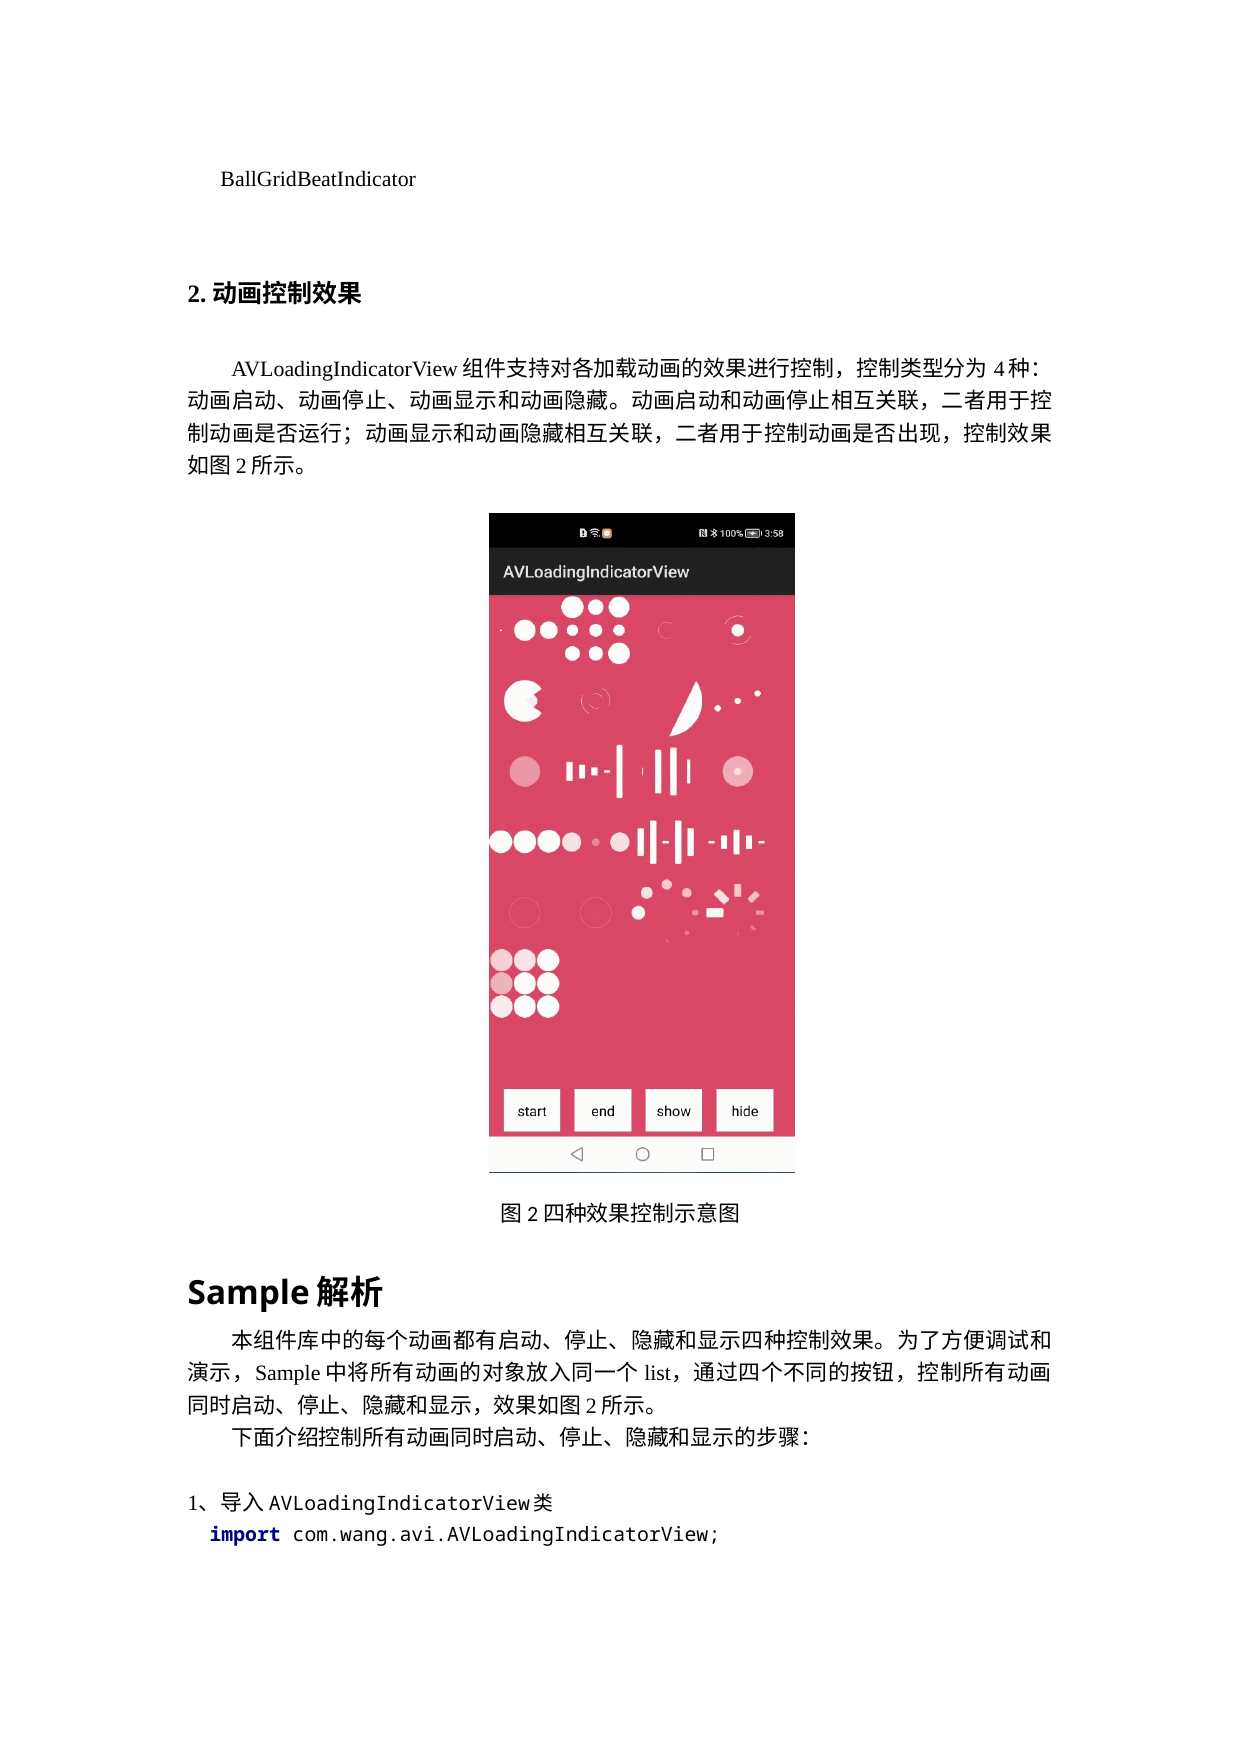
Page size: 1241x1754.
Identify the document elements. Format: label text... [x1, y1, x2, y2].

picture [489, 513, 795, 1173]
text 1、导入AVLoadingIndicatorView类 [187, 1485, 1053, 1517]
text AVLoadingIndicatorView组件支持对各加载动画的效果进行控制，控制类型分为4种：动画启动、动画停止、动画显示和动画隐藏。动画启动和动画停止相互关联，二者用于控制动画是否运行；动画显示和动画隐藏相互关联，二者用于控制动画是否出现，控制效果如图2所示。 [187, 351, 1053, 481]
text BallGridBeatIndicator [187, 162, 1053, 194]
subtitle Sample解析 [187, 1257, 1053, 1322]
text import com.wang.avi.AVLoadingIndicatorView; [209, 1517, 1053, 1550]
text 图2 四种效果控制示意图 [187, 1196, 1053, 1228]
text 下面介绍控制所有动画同时启动、停止、隐藏和显示的步骤： [187, 1420, 1053, 1452]
subtitle 2. 动画控制效果 [187, 259, 1053, 324]
text 本组件库中的每个动画都有启动、停止、隐藏和显示四种控制效果。为了方便调试和演示，Sample中将所有动画的对象放入同一个list，通过四个不同的按钮，控制所有动画同时启动、停止、隐藏和显示，效果如图2所示。 [187, 1322, 1053, 1420]
